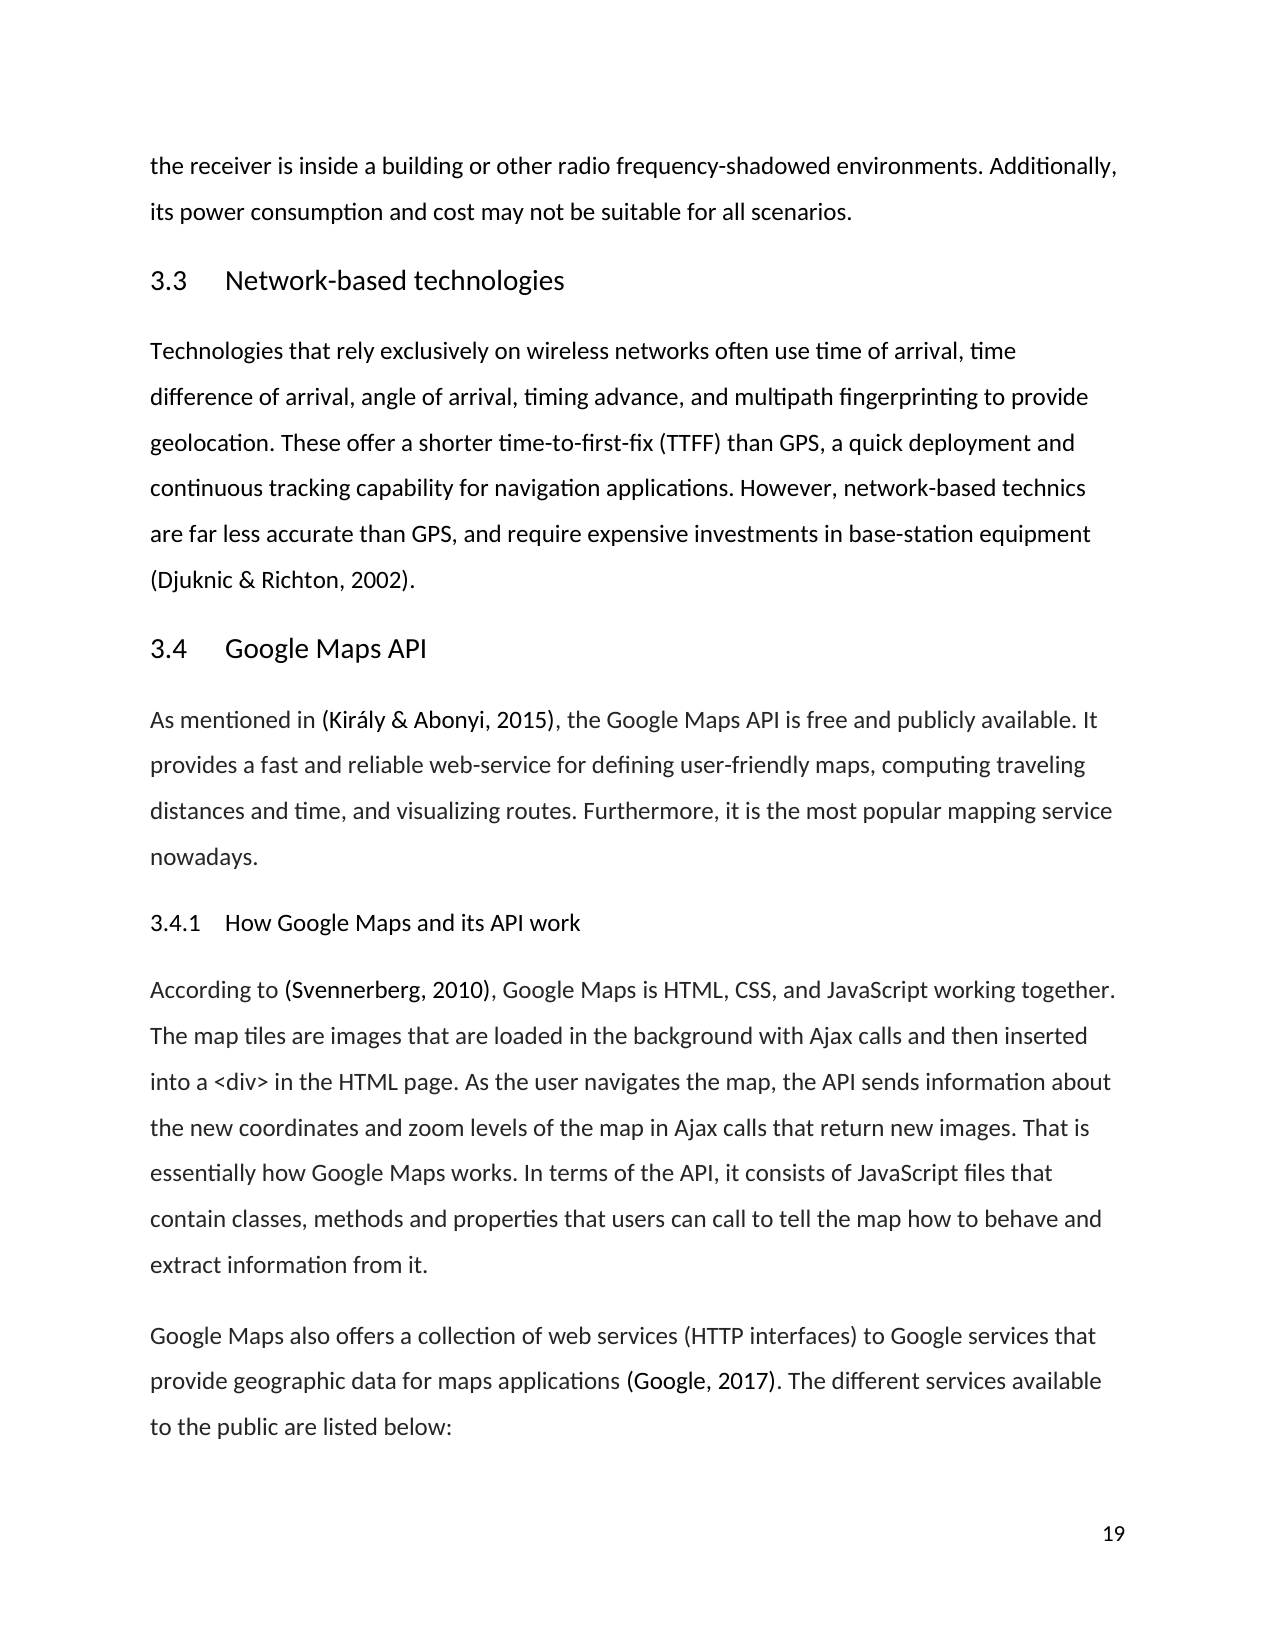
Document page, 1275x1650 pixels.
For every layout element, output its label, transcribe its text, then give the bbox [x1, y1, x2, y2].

subtitle 3.4.1 How Google Maps and its API work [150, 907, 1125, 938]
text According to , Google Maps is HTML, CSS, and JavaScript working together. The map tiles are images that are loaded in the background with Ajax calls and then inserted into a <div> in the HTML page. As the user navigates the map, the API sends information about the new coordinates and zoom levels of the map in Ajax calls that return new images. That is essentially how Google Maps works. In terms of the API, it consists of JavaScript files that contain classes, methods and properties that users can call to tell the map how to behave and extract information from it. [150, 975, 1125, 1279]
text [150, 150, 1125, 226]
text Google Maps also offers a collection of web services (HTTP interfaces) to Google services that provide geographic data for maps applications . The different services available to the public are listed below: [150, 1320, 1125, 1442]
text As mentioned in , the Google Maps API is free and publicly available. It provides a fast and reliable web-service for defining user-friendly maps, computing traveling distances and time, and visualizing routes. Furthermore, it is the most popular mapping service nowadays. [150, 704, 1125, 871]
subtitle 3.3 Network-based technologies [150, 262, 1125, 298]
text Technologies that rely exclusively on wireless networks often use time of arrival, time difference of arrival, angle of arrival, timing advance, and multipath fingerprinting to provide geolocation. These offer a shorter time-to-first-fix (TTFF) than GPS, a quick deployment and continuous tracking capability for navigation applications. However, network-based technics are far less accurate than GPS, and require expensive investments in base-station equipment . [150, 335, 1125, 594]
subtitle 3.4 Google Maps API [150, 631, 1125, 666]
